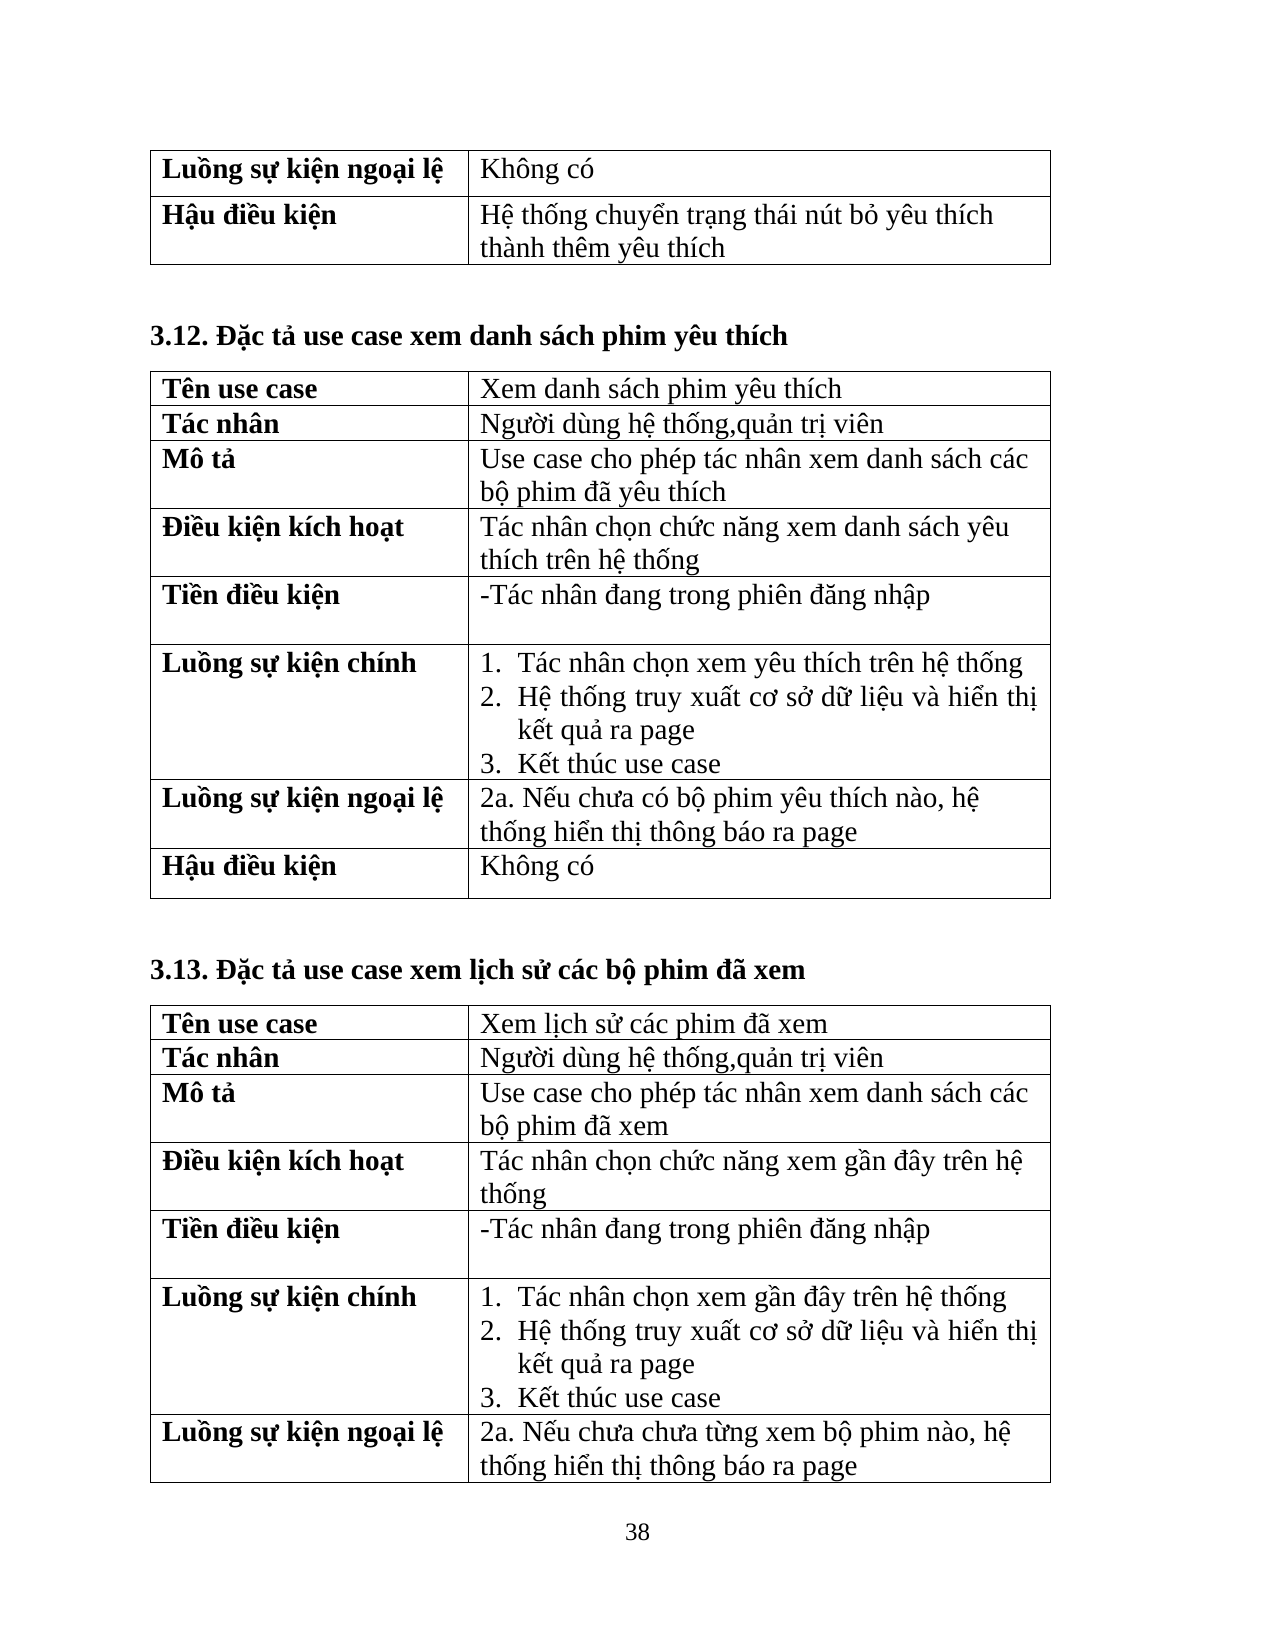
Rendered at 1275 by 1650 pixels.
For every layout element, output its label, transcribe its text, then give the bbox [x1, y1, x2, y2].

table_cell Không có [469, 849, 1050, 898]
table_cell Tiền điều kiện [151, 577, 468, 644]
table_cell Luồng sự kiện ngoại lệ [151, 780, 468, 847]
table_cell Không có [469, 151, 1050, 196]
table_cell Tiền điều kiện [151, 1211, 468, 1278]
table_cell Mô tả [151, 1075, 468, 1142]
table_cell Hậu điều kiện [151, 197, 468, 264]
table_header Xem danh sách phim yêu thích [469, 372, 1050, 405]
table_cell -Tác nhân đang trong phiên đăng nhập [469, 577, 1050, 644]
table_cell 2a. Nếu chưa chưa từng xem bộ phim nào, hệ thống hiển thị thông báo ra page [469, 1415, 1050, 1482]
table_cell Use case cho phép tác nhân xem danh sách các bộ phim đã xem [469, 1075, 1050, 1142]
table_cell Điều kiện kích hoạt [151, 509, 468, 576]
table_cell Tác nhân [151, 406, 468, 440]
text 3.13. Đặc tả use case xem lịch sử các bộ phim đã xem [150, 952, 1125, 985]
table_cell Tác nhân chọn xem gần đây trên hệ thống Hệ thống truy xuất cơ sở dữ liệu và hiển thị kết quả ra page Kết thúc use case [469, 1279, 1050, 1413]
table_cell Luồng sự kiện chính [151, 1279, 468, 1413]
table_cell Luồng sự kiện ngoại lệ [151, 151, 468, 196]
table_header Tên use case [151, 372, 468, 405]
table_cell Luồng sự kiện ngoại lệ [151, 1415, 468, 1482]
text 3.12. Đặc tả use case xem danh sách phim yêu thích [150, 318, 1125, 351]
table_cell Tác nhân chọn chức năng xem gần đây trên hệ thống [469, 1143, 1050, 1210]
table_cell -Tác nhân đang trong phiên đăng nhập [469, 1211, 1050, 1278]
table_header Tên use case [151, 1006, 468, 1039]
table_cell Người dùng hệ thống,quản trị viên [469, 406, 1050, 440]
table_cell Tác nhân chọn xem yêu thích trên hệ thống Hệ thống truy xuất cơ sở dữ liệu và hiển thị kết quả ra page Kết thúc use case [469, 645, 1050, 779]
table_cell Luồng sự kiện chính [151, 645, 468, 779]
table_cell Mô tả [151, 441, 468, 508]
table_cell Tác nhân [151, 1040, 468, 1074]
table_cell Tác nhân chọn chức năng xem danh sách yêu thích trên hệ thống [469, 509, 1050, 576]
table_cell Người dùng hệ thống,quản trị viên [469, 1040, 1050, 1074]
table_cell Điều kiện kích hoạt [151, 1143, 468, 1210]
table_cell Hậu điều kiện [151, 849, 468, 898]
table_cell Use case cho phép tác nhân xem danh sách các bộ phim đã yêu thích [469, 441, 1050, 508]
table_cell Hệ thống chuyển trạng thái nút bỏ yêu thích thành thêm yêu thích [469, 197, 1050, 264]
table_header Xem lịch sử các phim đã xem [469, 1006, 1050, 1039]
table_cell 2a. Nếu chưa có bộ phim yêu thích nào, hệ thống hiển thị thông báo ra page [469, 780, 1050, 847]
